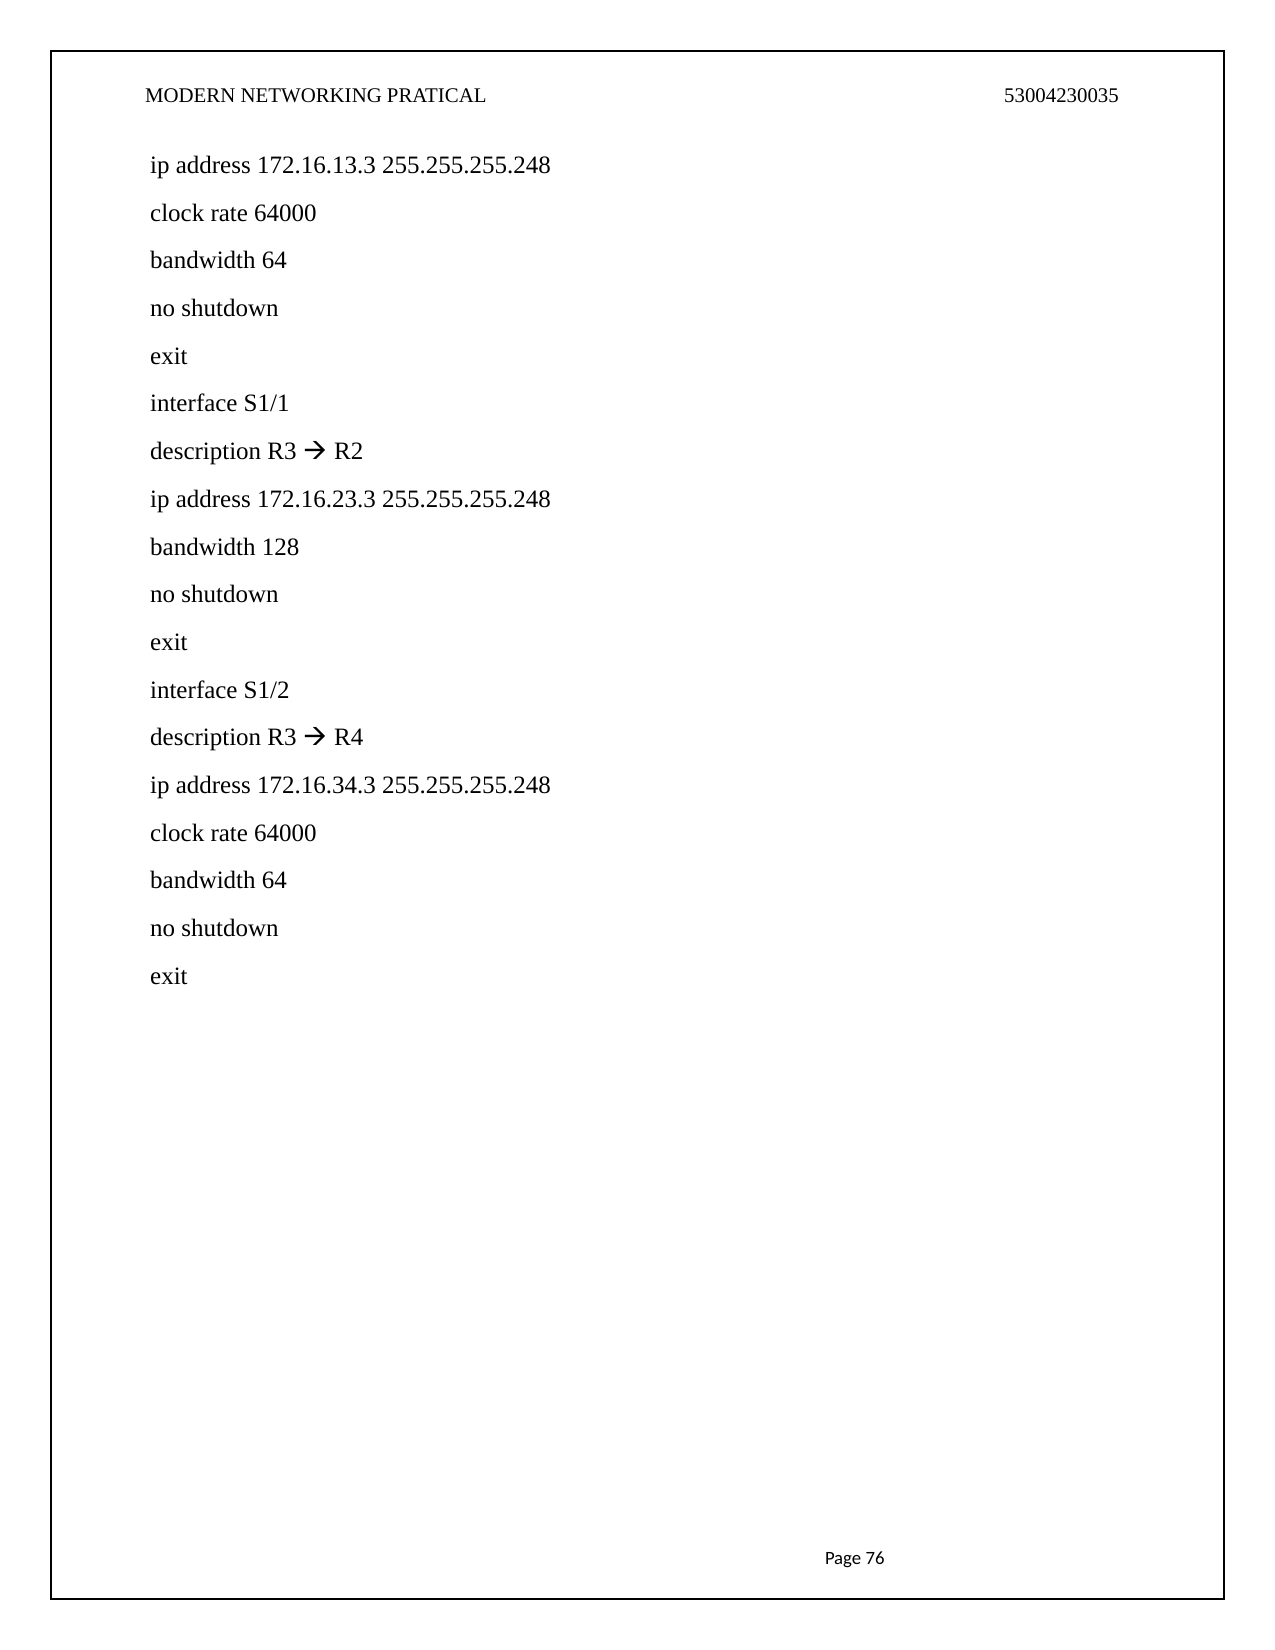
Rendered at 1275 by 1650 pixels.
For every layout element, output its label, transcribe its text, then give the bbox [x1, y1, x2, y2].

text interface S1/1 [150, 388, 1125, 417]
text description R3 R4 [150, 722, 1125, 751]
text no shutdown [150, 579, 1125, 608]
text clock rate 64000 [150, 818, 1125, 847]
text interface S1/2 [150, 675, 1125, 703]
text description R3 R2 [150, 436, 1125, 465]
text bandwidth 128 [150, 532, 1125, 560]
text no shutdown [150, 913, 1125, 942]
text exit [150, 341, 1125, 369]
text ip address 172.16.23.3 255.255.255.248 [150, 484, 1125, 513]
text clock rate 64000 [150, 198, 1125, 226]
text bandwidth 64 [150, 245, 1125, 274]
text exit [150, 627, 1125, 656]
text ip address 172.16.34.3 255.255.255.248 [150, 770, 1125, 799]
text ip address 172.16.13.3 255.255.255.248 [150, 150, 1125, 179]
text no shutdown [150, 293, 1125, 322]
text bandwidth 64 [150, 866, 1125, 894]
text exit [150, 961, 1125, 990]
